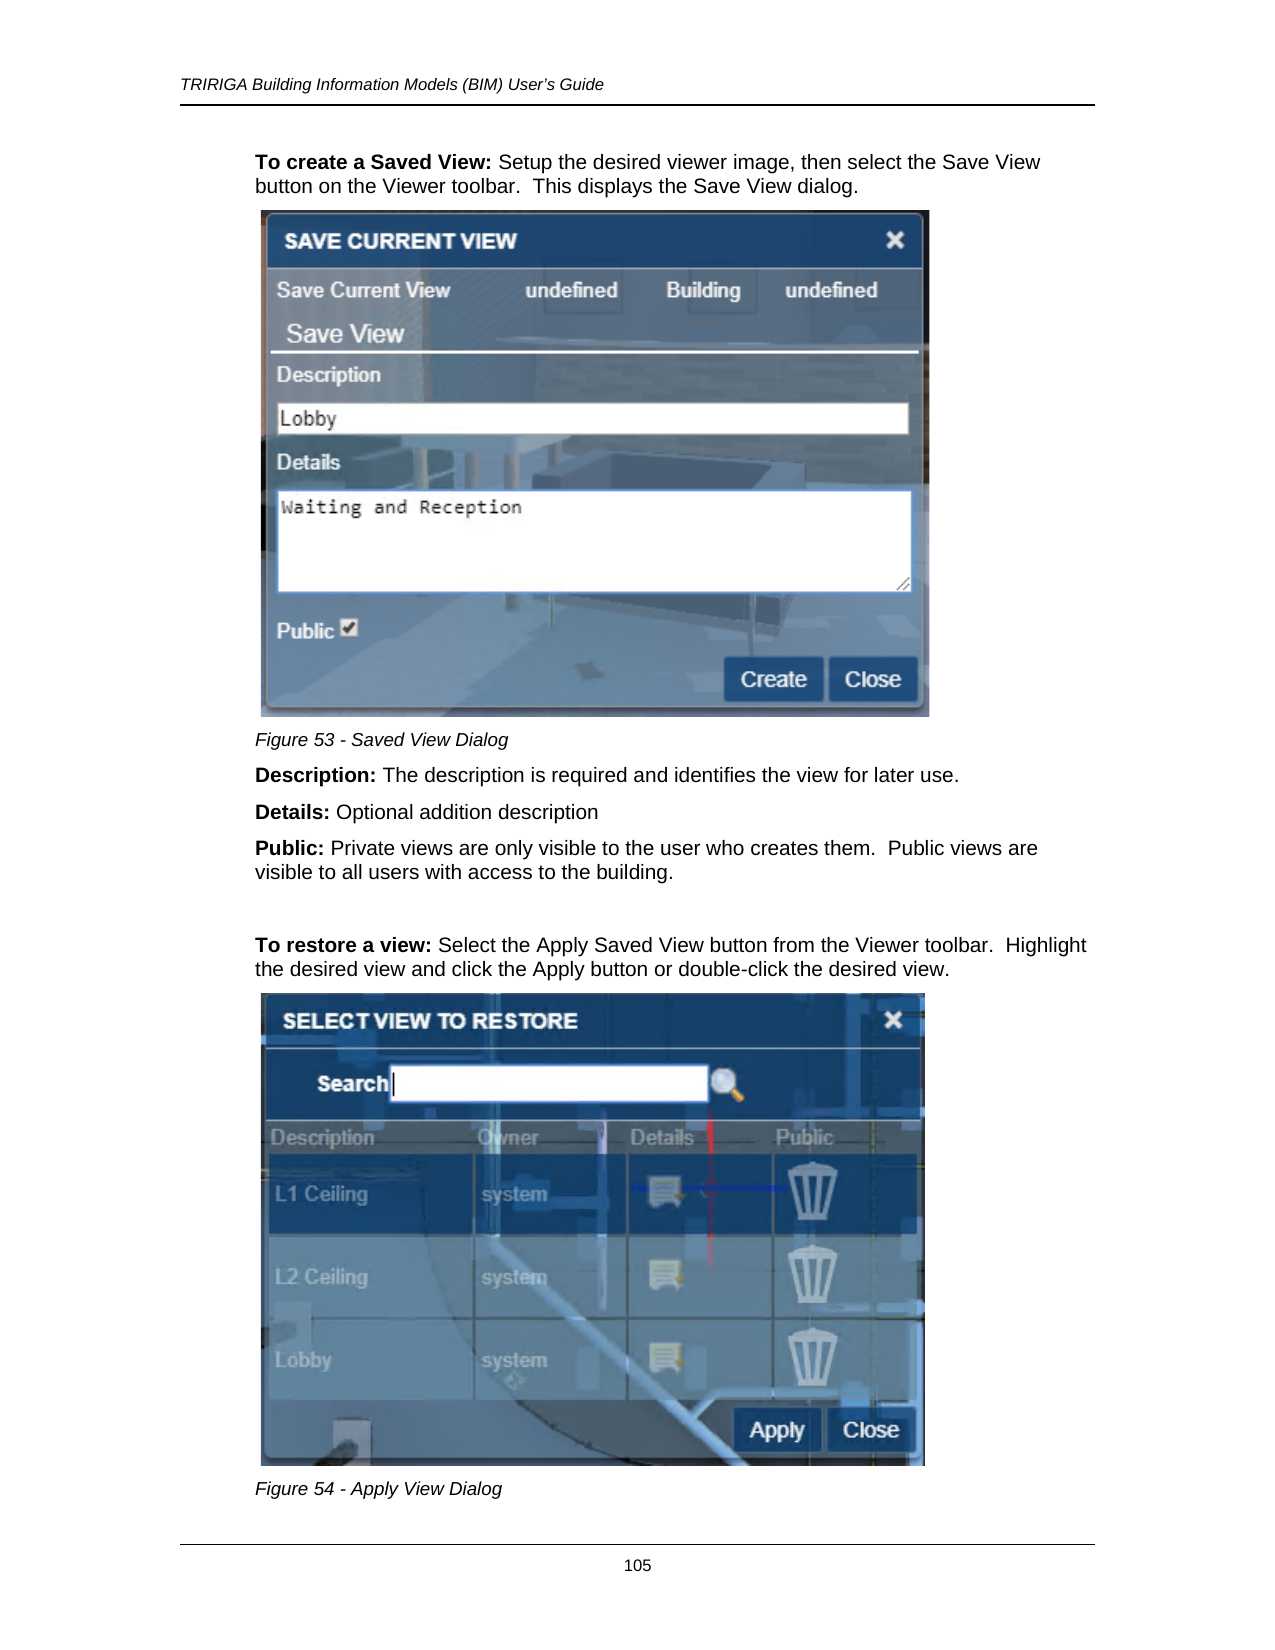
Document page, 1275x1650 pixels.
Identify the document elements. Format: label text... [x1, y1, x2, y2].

picture [260, 210, 930, 717]
picture [260, 993, 925, 1466]
text Figure 54 - Apply View Dialog [255, 1478, 1095, 1499]
text To restore a view: Select the Apply Saved View button from the Viewer toolbar. Highlight the desired view and click the Apply button or double-click the desired view. [255, 933, 1095, 981]
text Description: The description is required and identifies the view for later use. [255, 763, 1095, 787]
text Figure 53 - Saved View Dialog [255, 729, 1095, 751]
text To create a Saved View: Setup the desired viewer image, then select the Save View button on the Viewer toolbar. This displays the Save View dialog. [255, 150, 1095, 198]
text Public: Private views are only visible to the user who creates them. Public views are visible to all users with access to the building. [255, 836, 1095, 884]
text Details: Optional addition description [255, 799, 1095, 823]
